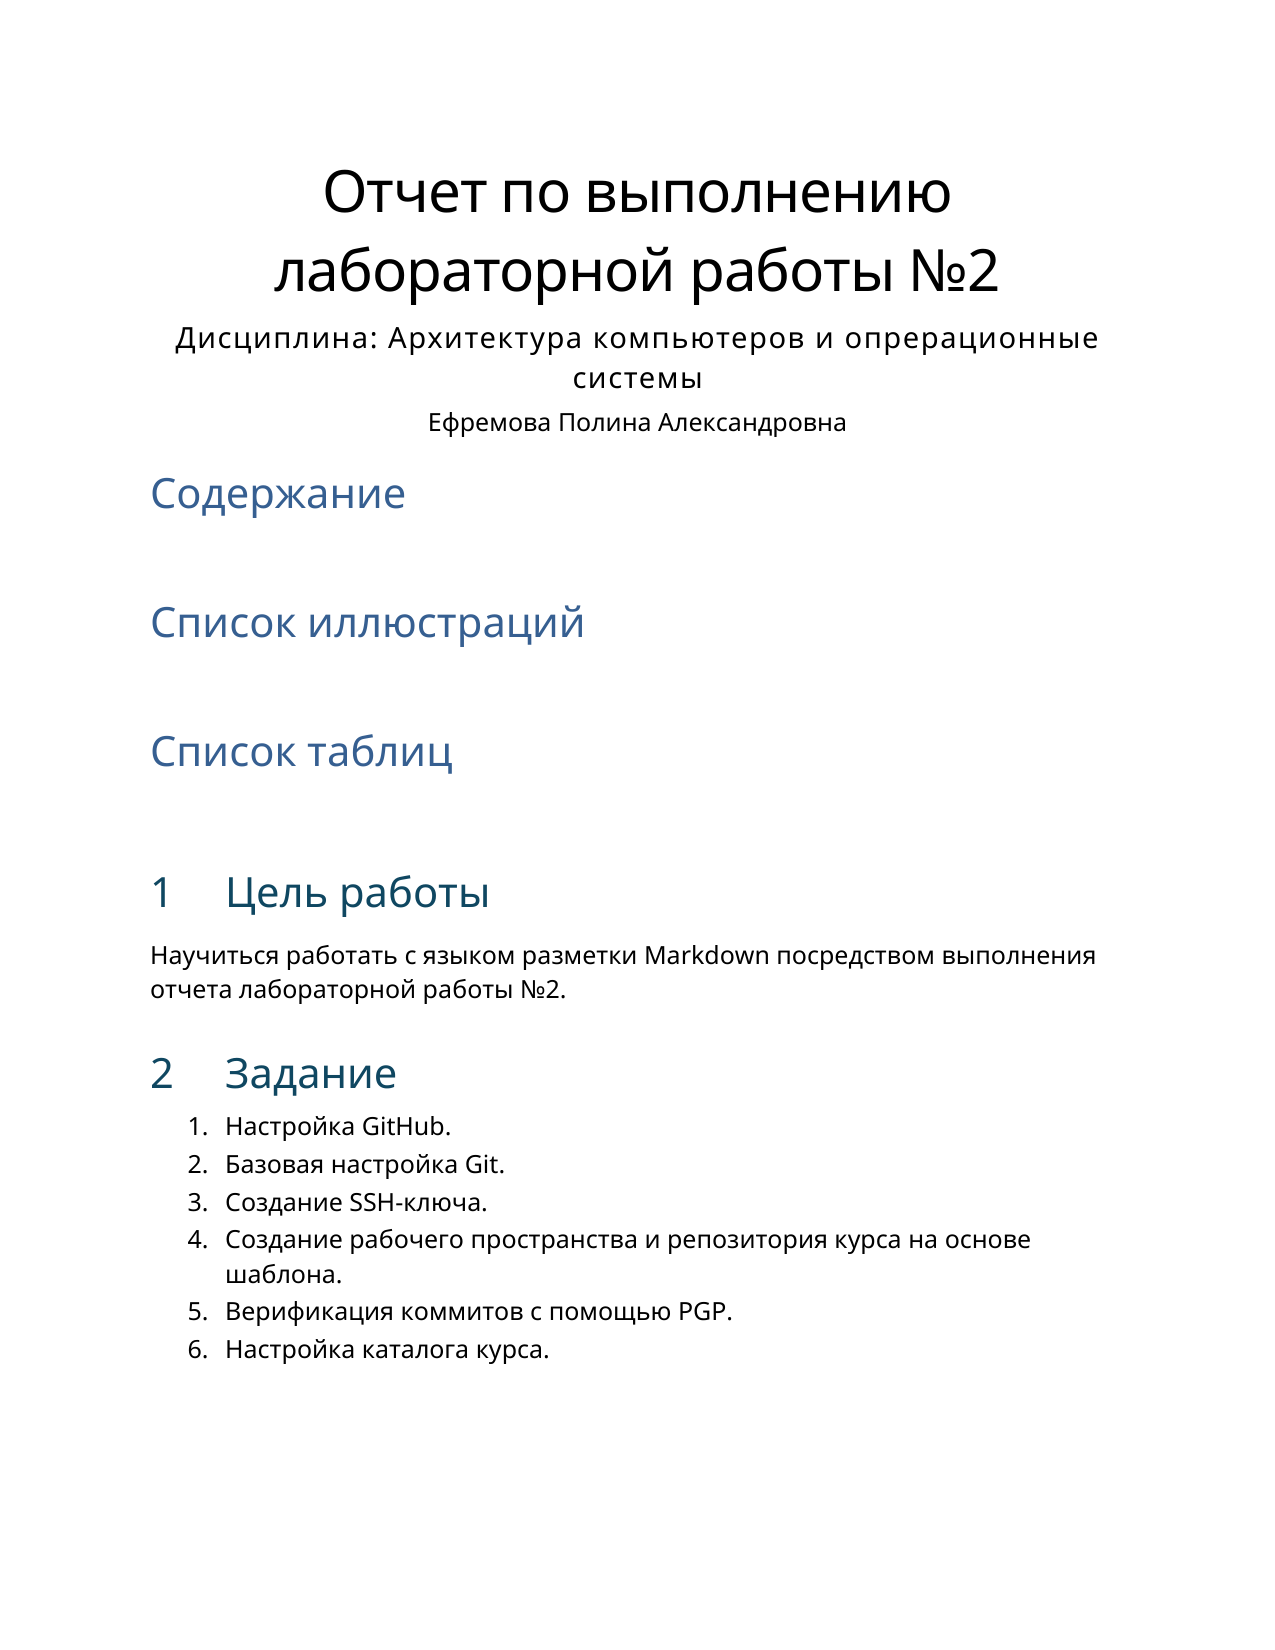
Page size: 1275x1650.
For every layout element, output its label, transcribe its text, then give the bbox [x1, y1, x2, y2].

title Отчет по выполнению лабораторной работы №2 [150, 150, 1125, 309]
list Создание SSH-ключа. [187, 1184, 1125, 1218]
list Создание рабочего пространства и репозитория курса на основе шаблона. [187, 1222, 1125, 1290]
subtitle 1 Цель работы [150, 862, 1125, 919]
subtitle Дисциплина: Архитектура компьютеров и опрерационные системы [150, 317, 1125, 397]
subtitle 2 Задание [150, 1044, 1125, 1100]
text Научиться работать с языком разметки Markdown посредством выполнения отчета лабораторной работы №2. [150, 938, 1125, 1006]
list Верификация коммитов с помощью PGP. [187, 1294, 1125, 1328]
list Базовая настройка Git. [187, 1147, 1125, 1181]
text Ефремова Полина Александровна [150, 405, 1125, 439]
list Настройка GitHub. [187, 1109, 1125, 1143]
list Настройка каталога курса. [187, 1332, 1125, 1366]
